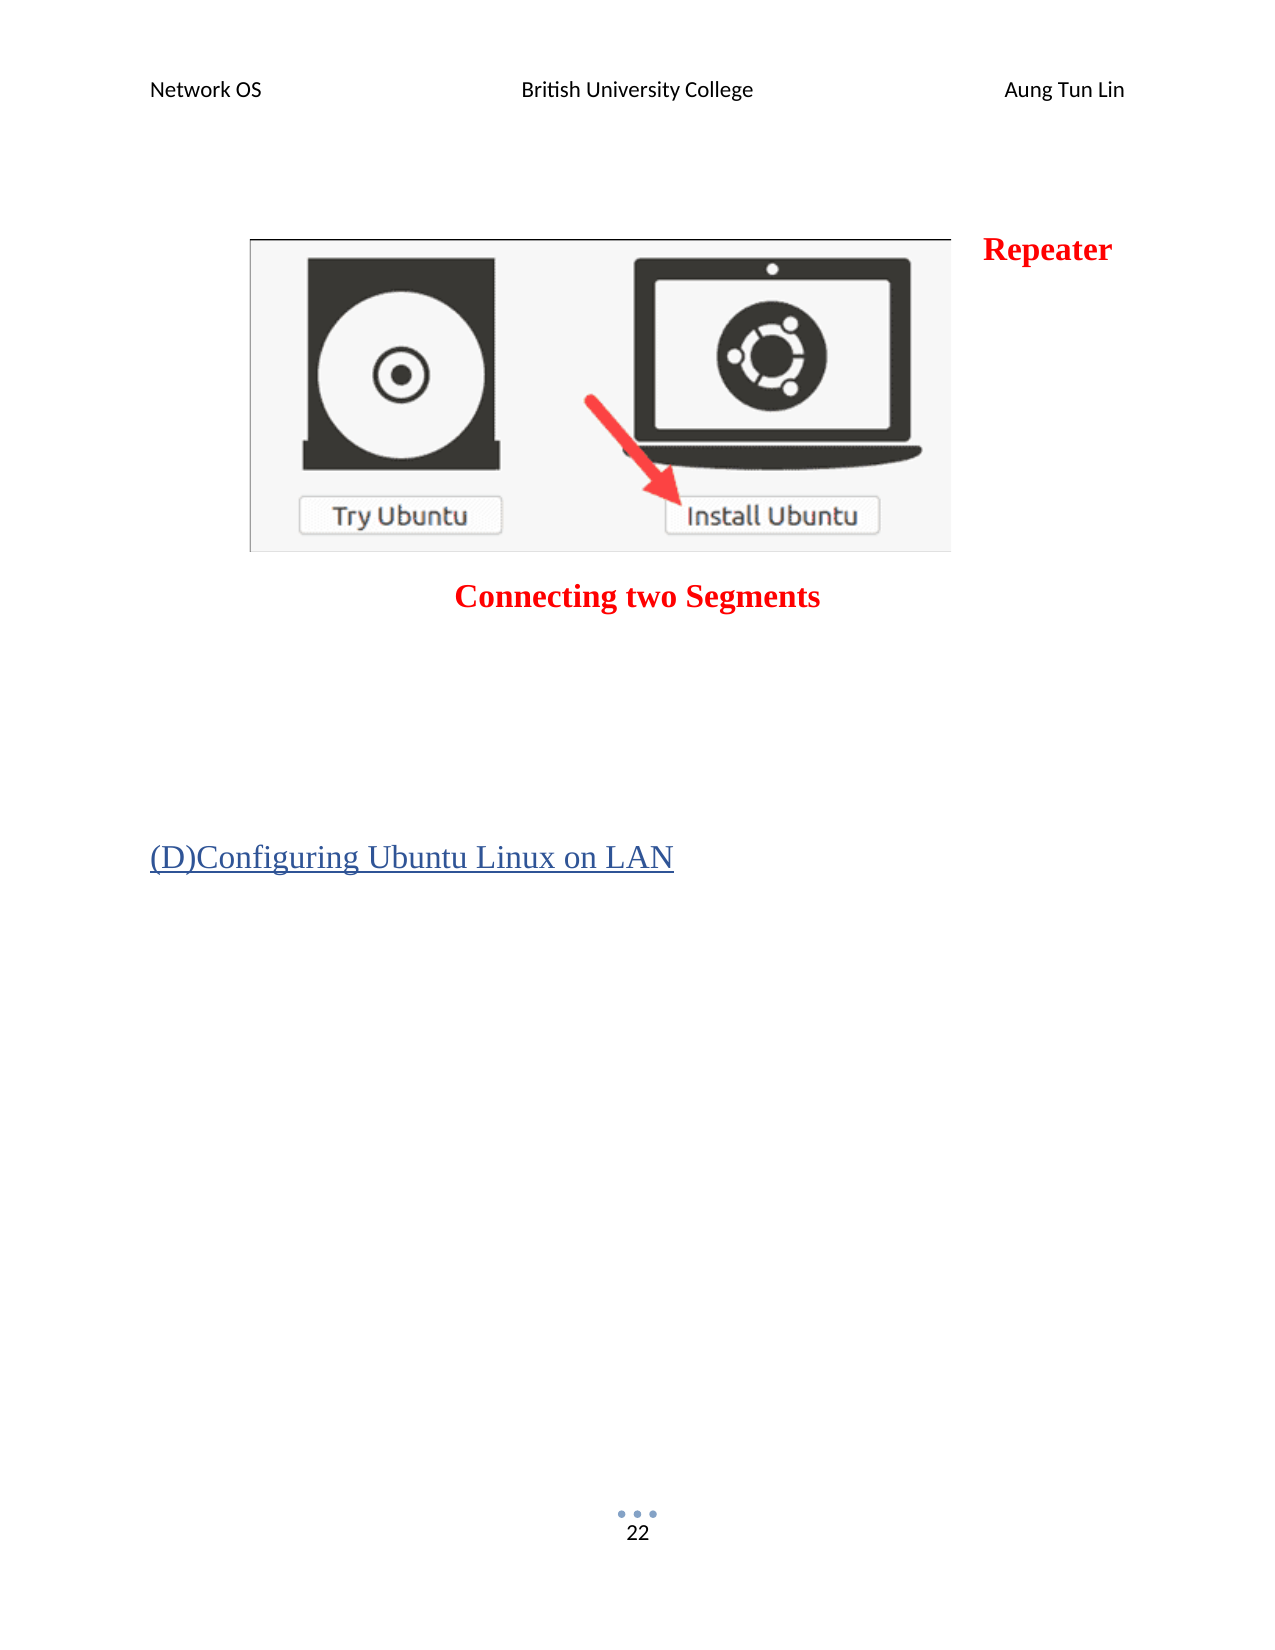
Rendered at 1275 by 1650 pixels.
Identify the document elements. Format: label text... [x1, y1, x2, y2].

subtitle (D)Configuring Ubuntu Linux on LAN [150, 838, 1125, 876]
picture [249, 239, 952, 552]
